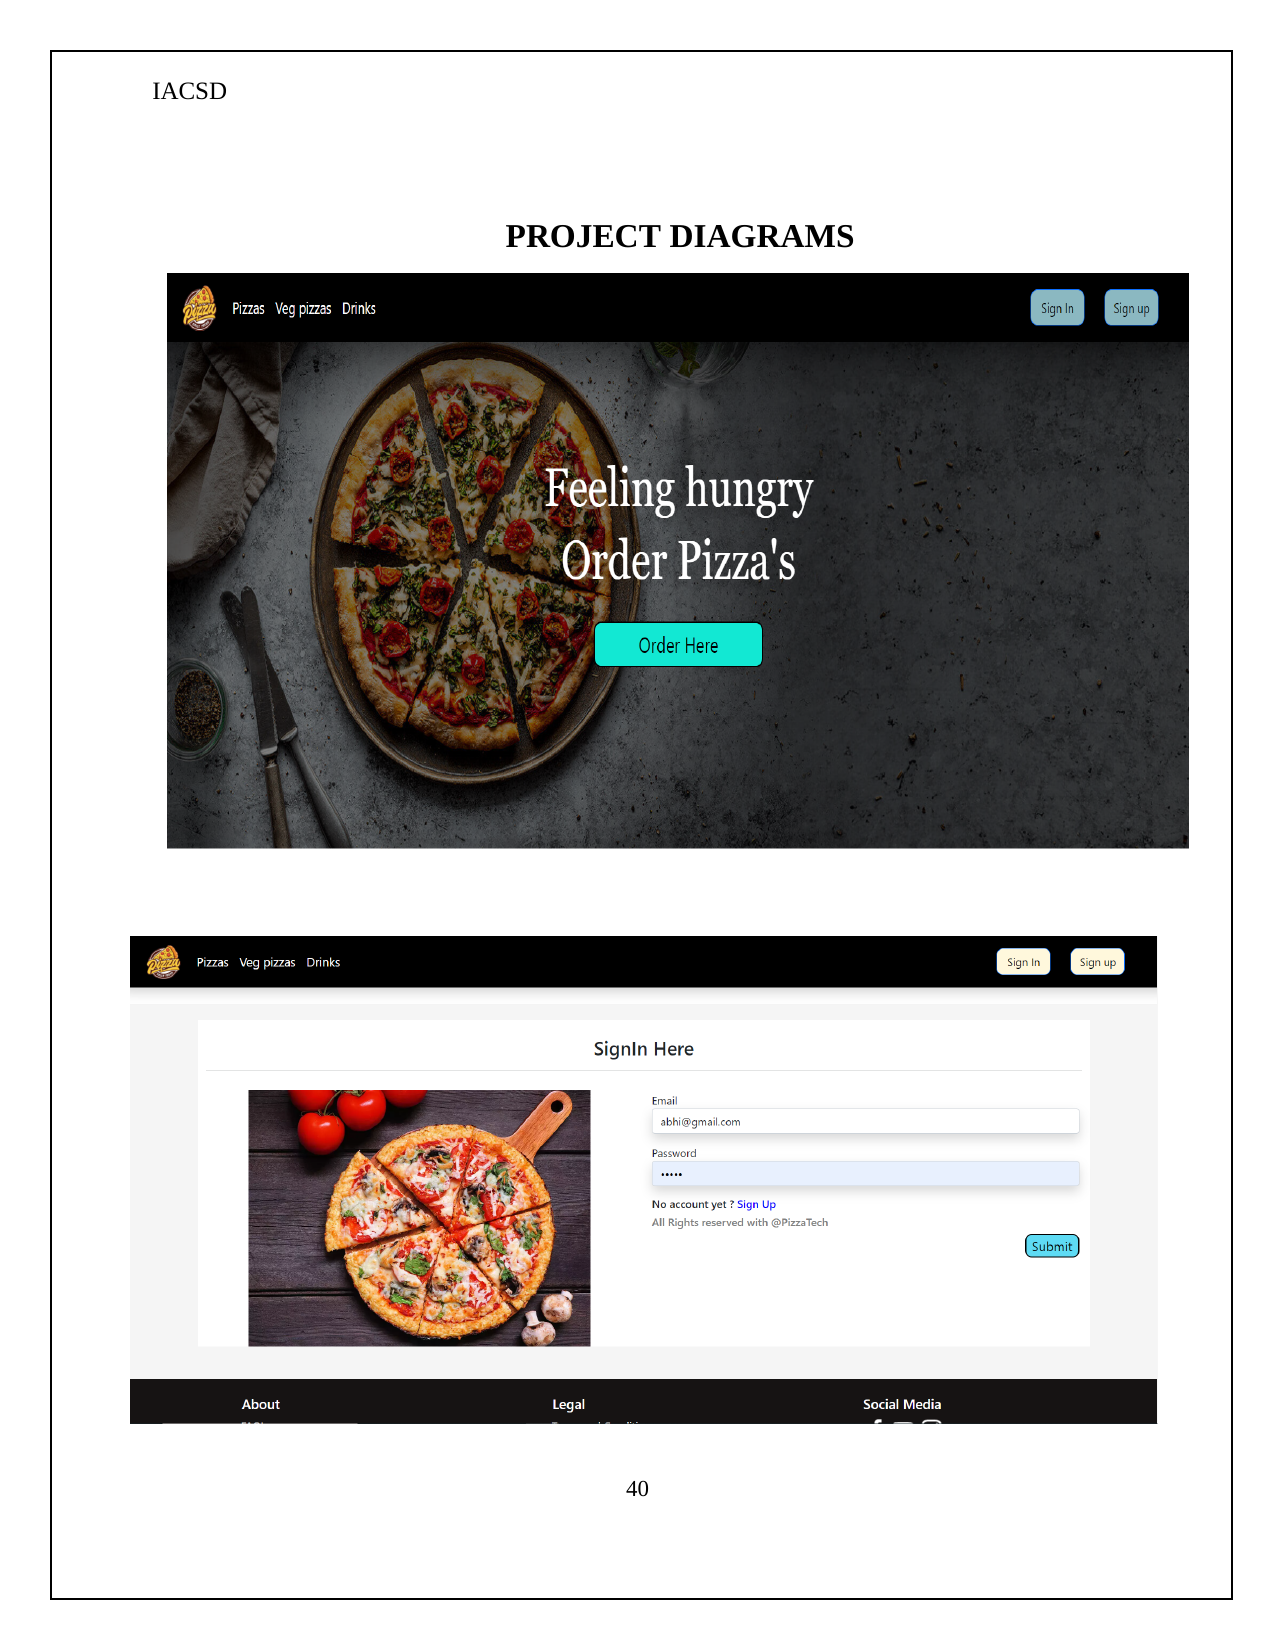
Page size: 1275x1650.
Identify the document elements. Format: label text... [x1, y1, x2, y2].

picture [130, 936, 1158, 1424]
subtitle PROJECT DIAGRAMS [219, 216, 1141, 255]
picture [167, 273, 1189, 849]
